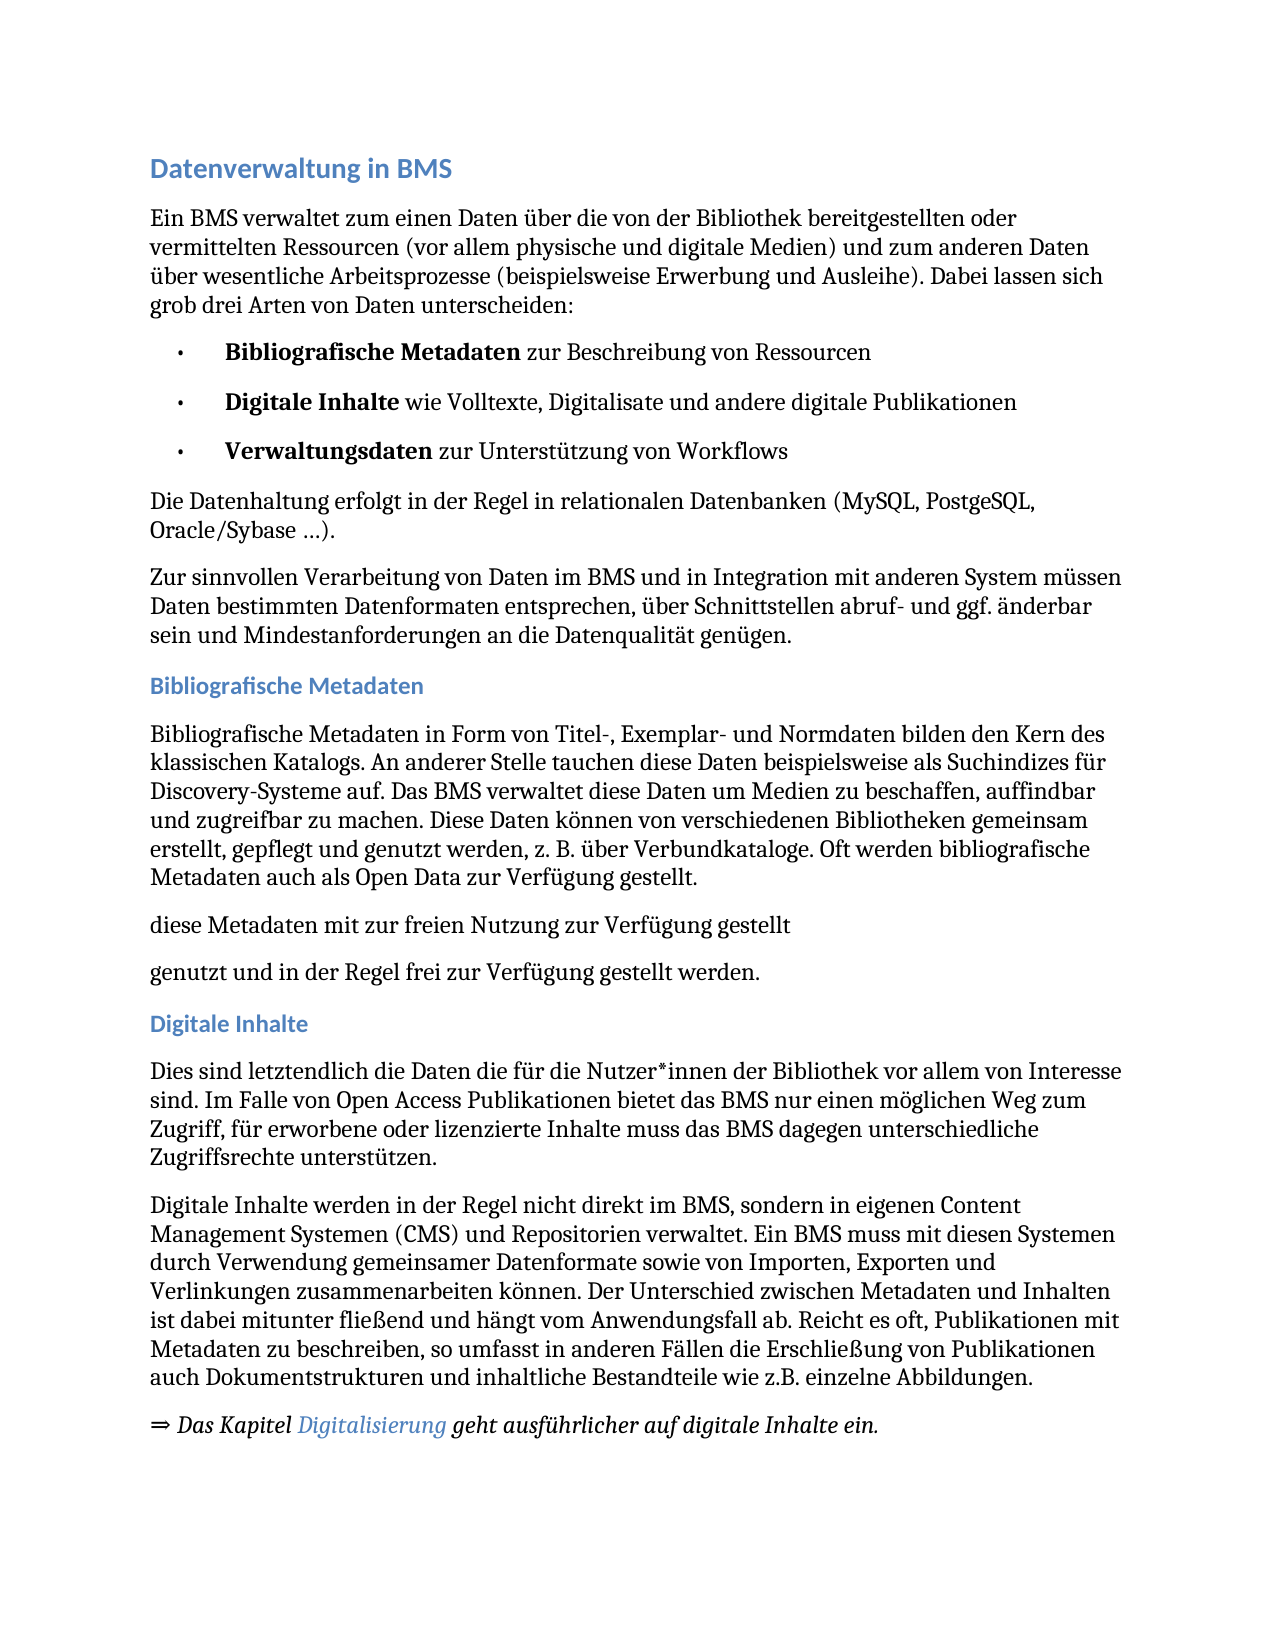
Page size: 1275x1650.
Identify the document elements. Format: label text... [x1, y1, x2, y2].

text genutzt und in der Regel frei zur Verfügung gestellt werden. [150, 958, 1125, 987]
text diese Metadaten mit zur freien Nutzung zur Verfügung gestellt [150, 911, 1125, 939]
subtitle Bibliografische Metadaten [150, 670, 1125, 701]
text Das Kapitel Digitalisierung geht ausführlicher auf digitale Inhalte ein. [150, 1411, 1125, 1439]
list Digitale Inhalte wie Volltexte, Digitalisate und andere digitale Publikationen [175, 388, 1125, 416]
text Bibliografische Metadaten in Form von Titel-, Exemplar- und Normdaten bilden den Kern des klassischen Katalogs. An anderer Stelle tauchen diese Daten beispielsweise als Suchindizes für Discovery-Systeme auf. Das BMS verwaltet diese Daten um Medien zu beschaffen, auffindbar und zugreifbar zu machen. Diese Daten können von verschiedenen Bibliotheken gemeinsam erstellt, gepflegt und genutzt werden, z. B. über Verbundkataloge. Oft werden bibliografische Metadaten auch als Open Data zur Verfügung gestellt. [150, 719, 1125, 892]
text Digitale Inhalte werden in der Regel nicht direkt im BMS, sondern in eigenen Content Management Systemen (CMS) und Repositorien verwaltet. Ein BMS muss mit diesen Systemen durch Verwendung gemeinsamer Datenformate sowie von Importen, Exporten und Verlinkungen zusammenarbeiten können. Der Unterschied zwischen Metadaten und Inhalten ist dabei mitunter fließend und hängt vom Anwendungsfall ab. Reicht es oft, Publikationen mit Metadaten zu beschreiben, so umfasst in anderen Fällen die Erschließung von Publikationen auch Dokumentstrukturen und inhaltliche Bestandteile wie z.B. einzelne Abbildungen. [150, 1191, 1125, 1392]
subtitle Digitale Inhalte [150, 1008, 1125, 1038]
text Ein BMS verwaltet zum einen Daten über die von der Bibliothek bereitgestellten oder vermittelten Ressourcen (vor allem physische und digitale Medien) und zum anderen Daten über wesentliche Arbeitsprozesse (beispielsweise Erwerbung und Ausleihe). Dabei lassen sich grob drei Arten von Daten unterscheiden: [150, 204, 1125, 319]
text Dies sind letztendlich die Daten die für die Nutzer*innen der Bibliothek vor allem von Interesse sind. Im Falle von Open Access Publikationen bietet das BMS nur einen möglichen Weg zum Zugriff, für erworbene oder lizenzierte Inhalte muss das BMS dagegen unterschiedliche Zugriffsrechte unterstützen. [150, 1057, 1125, 1172]
text Die Datenhaltung erfolgt in der Regel in relationalen Datenbanken (MySQL, PostgeSQL, Oracle/Sybase …). [150, 487, 1125, 544]
text Zur sinnvollen Verarbeitung von Daten im BMS und in Integration mit anderen System müssen Daten bestimmten Datenformaten entsprechen, über Schnittstellen abruf- und ggf. änderbar sein und Mindestanforderungen an die Datenqualität genügen. [150, 563, 1125, 649]
list Verwaltungsdaten zur Unterstützung von Workflows [175, 437, 1125, 466]
list Bibliografische Metadaten zur Beschreibung von Ressourcen [175, 338, 1125, 367]
subtitle Datenverwaltung in BMS [150, 150, 1125, 186]
